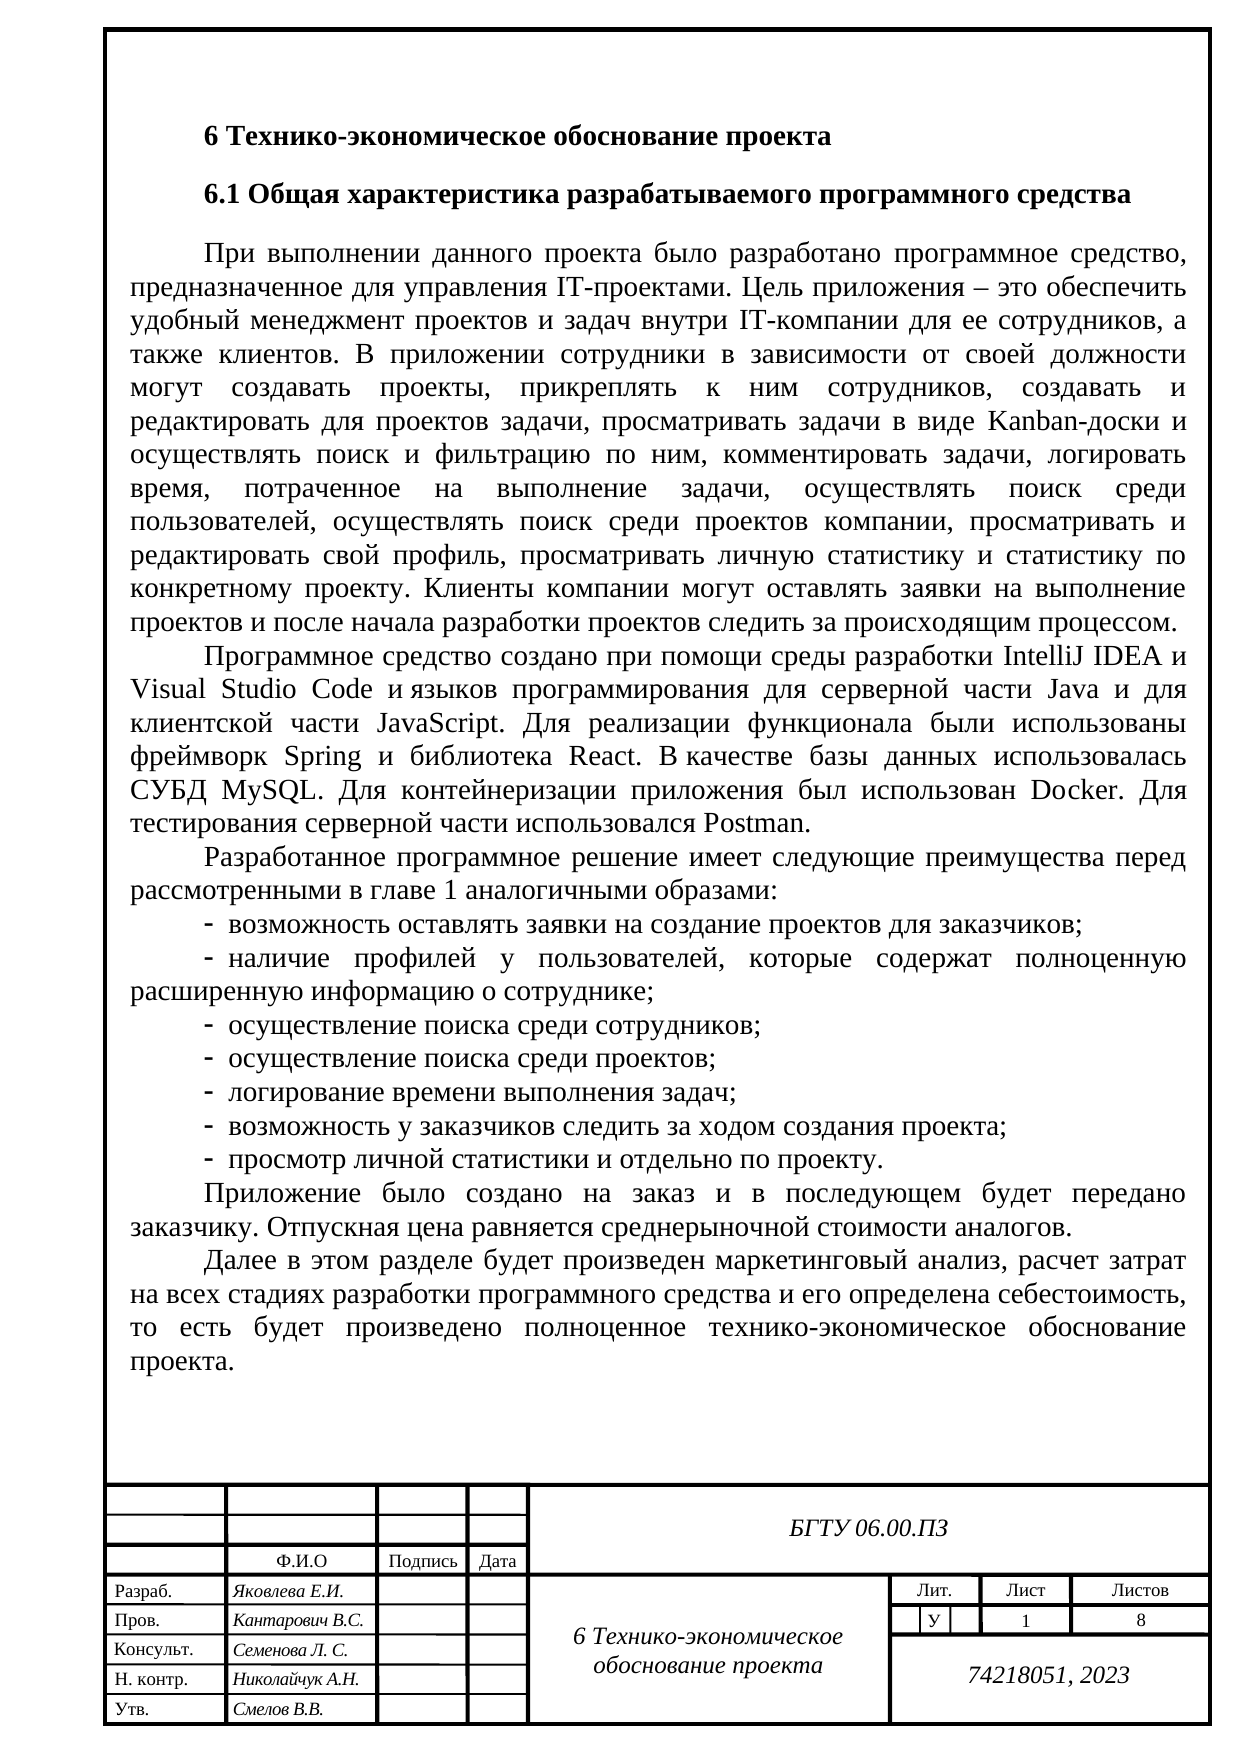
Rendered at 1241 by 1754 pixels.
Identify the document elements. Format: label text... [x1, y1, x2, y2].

text осуществление поиска среди проектов; [130, 1041, 1187, 1074]
text При выполнении данного проекта было разработано программное средство, предназначенное для управления IT-проектами. Цель приложения – это обеспечить удобный менеджмент проектов и задач внутри IT-компании для ее сотрудников, а также клиентов. В приложении сотрудники в зависимости от своей должности могут создавать проекты, прикреплять к ним сотрудников, создавать и редактировать для проектов задачи, просматривать задачи в виде Kanban-доски и осуществлять поиск и фильтрацию по ним, комментировать задачи, логировать время, потраченное на выполнение задачи, осуществлять поиск среди пользователей, осуществлять поиск среди проектов компании, просматривать и редактировать свой профиль, просматривать личную статистику и статистику по конкретному проекту. Клиенты компании могут оставлять заявки на выполнение проектов и после начала разработки проектов следить за происходящим процессом. [130, 235, 1187, 638]
text просмотр личной статистики и отдельно по проекту. [130, 1141, 1187, 1175]
text Программное средство создано при помощи среды разработки IntelliJ IDEA и Visual Studio Code и языков программирования для серверной части Java и для клиентской части JavaScript. Для реализации функционала были использованы фреймворк Spring и библиотека React. В качестве базы данных использовалась СУБД MySQL. Для контейнеризации приложения был использован Docker. Для тестирования серверной части использовался Postman. [130, 638, 1187, 839]
text логирование времени выполнения задач; [130, 1074, 1187, 1108]
text осуществление поиска среди сотрудников; [130, 1007, 1187, 1041]
list Общая характеристика разрабатываемого программного средства [130, 177, 1187, 210]
text наличие профилей у пользователей, которые содержат полноценную расширенную информацию о сотруднике; [130, 940, 1187, 1007]
text Технико-экономическое обоснование проекта [130, 118, 1187, 152]
text возможность оставлять заявки на создание проектов для заказчиков; [130, 906, 1187, 940]
text Далее в этом разделе будет произведен маркетинговый анализ, расчет затрат на всех стадиях разработки программного средства и его определена себестоимость, то есть будет произведено полноценное технико-экономическое обоснование проекта. [130, 1242, 1187, 1376]
text Разработанное программное решение имеет следующие преимущества перед рассмотренными в главе 1 аналогичными образами: [130, 839, 1187, 906]
text Приложение было создано на заказ и в последующем будет передано заказчику. Отпускная цена равняется среднерыночной стоимости аналогов. [130, 1175, 1187, 1242]
text возможность у заказчиков следить за ходом создания проекта; [130, 1108, 1187, 1141]
